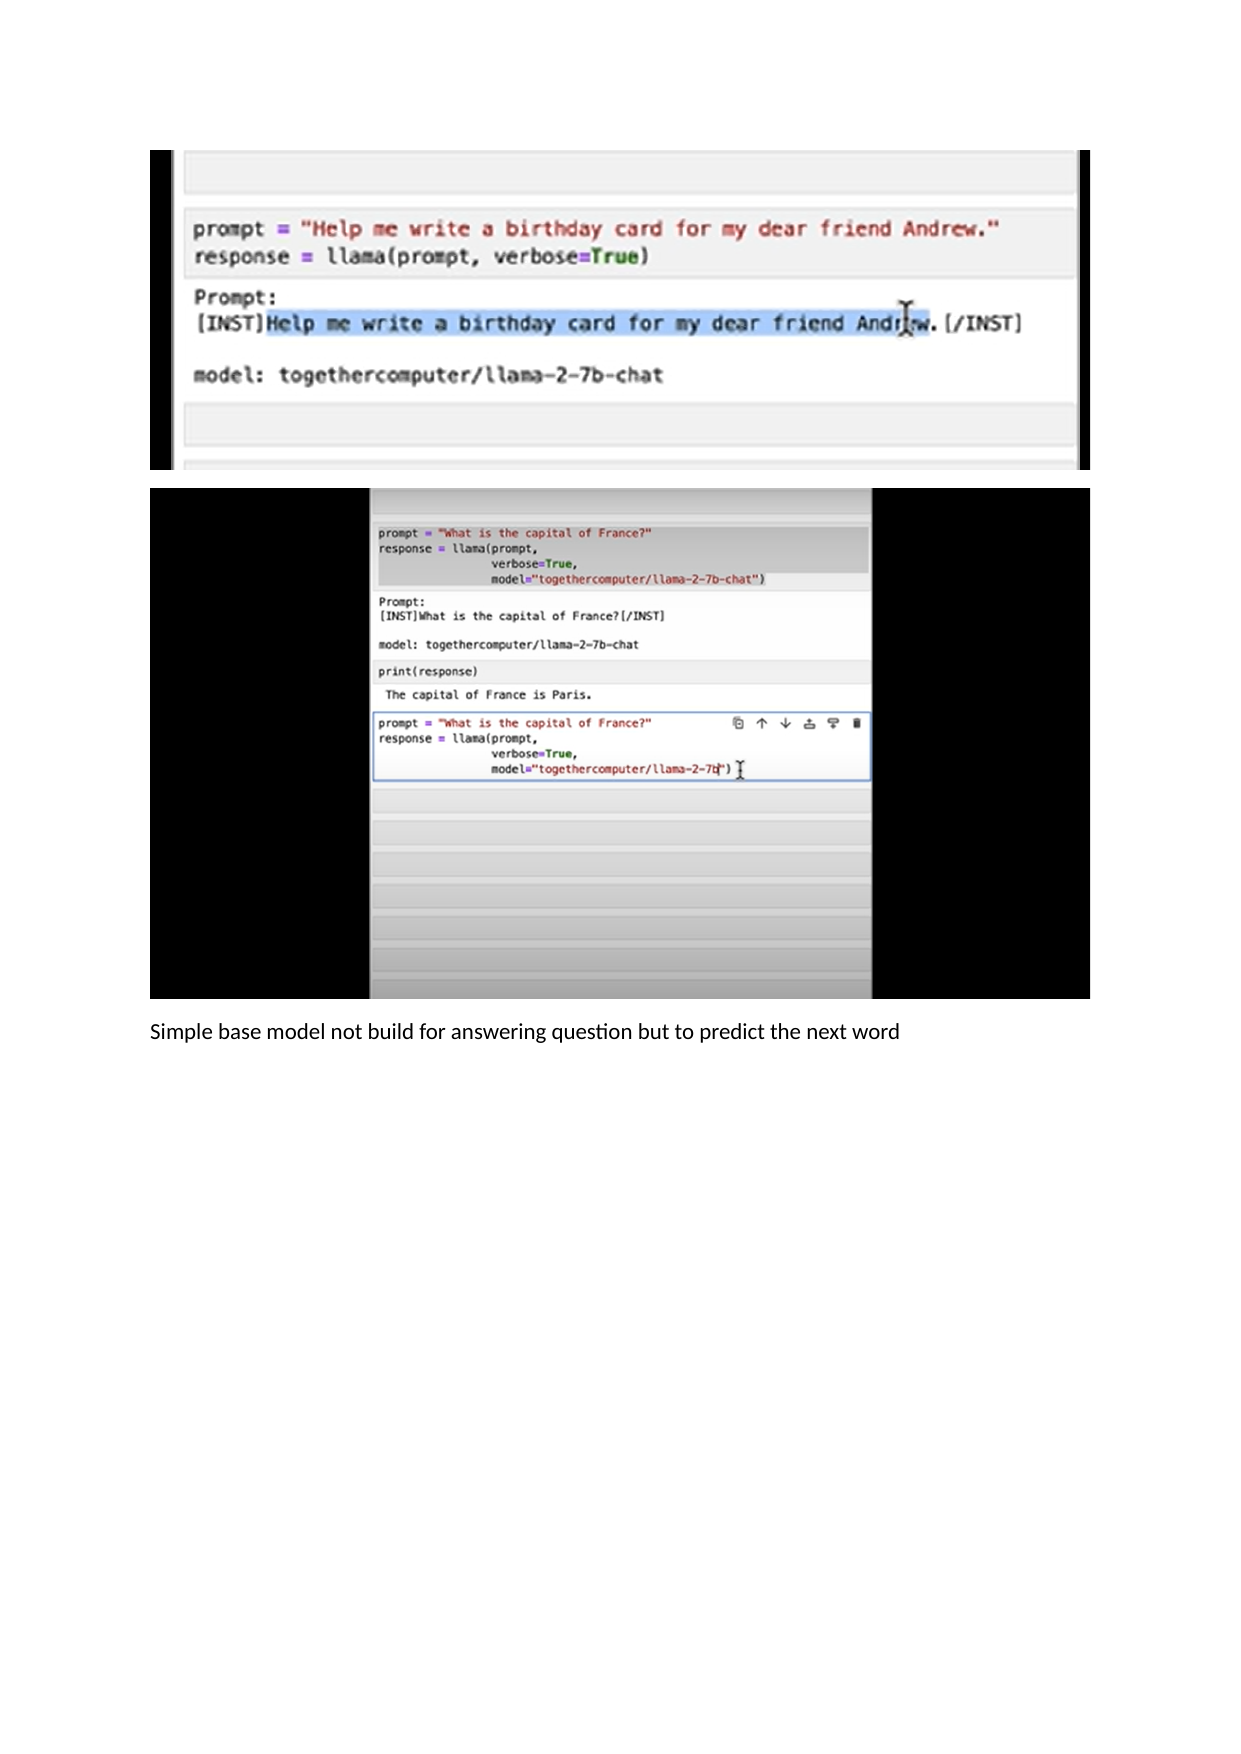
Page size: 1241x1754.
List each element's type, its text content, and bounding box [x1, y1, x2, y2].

text Simple base model not build for answering question but to predict the next word [150, 1017, 1090, 1045]
picture [150, 150, 1091, 470]
picture [150, 488, 1091, 999]
